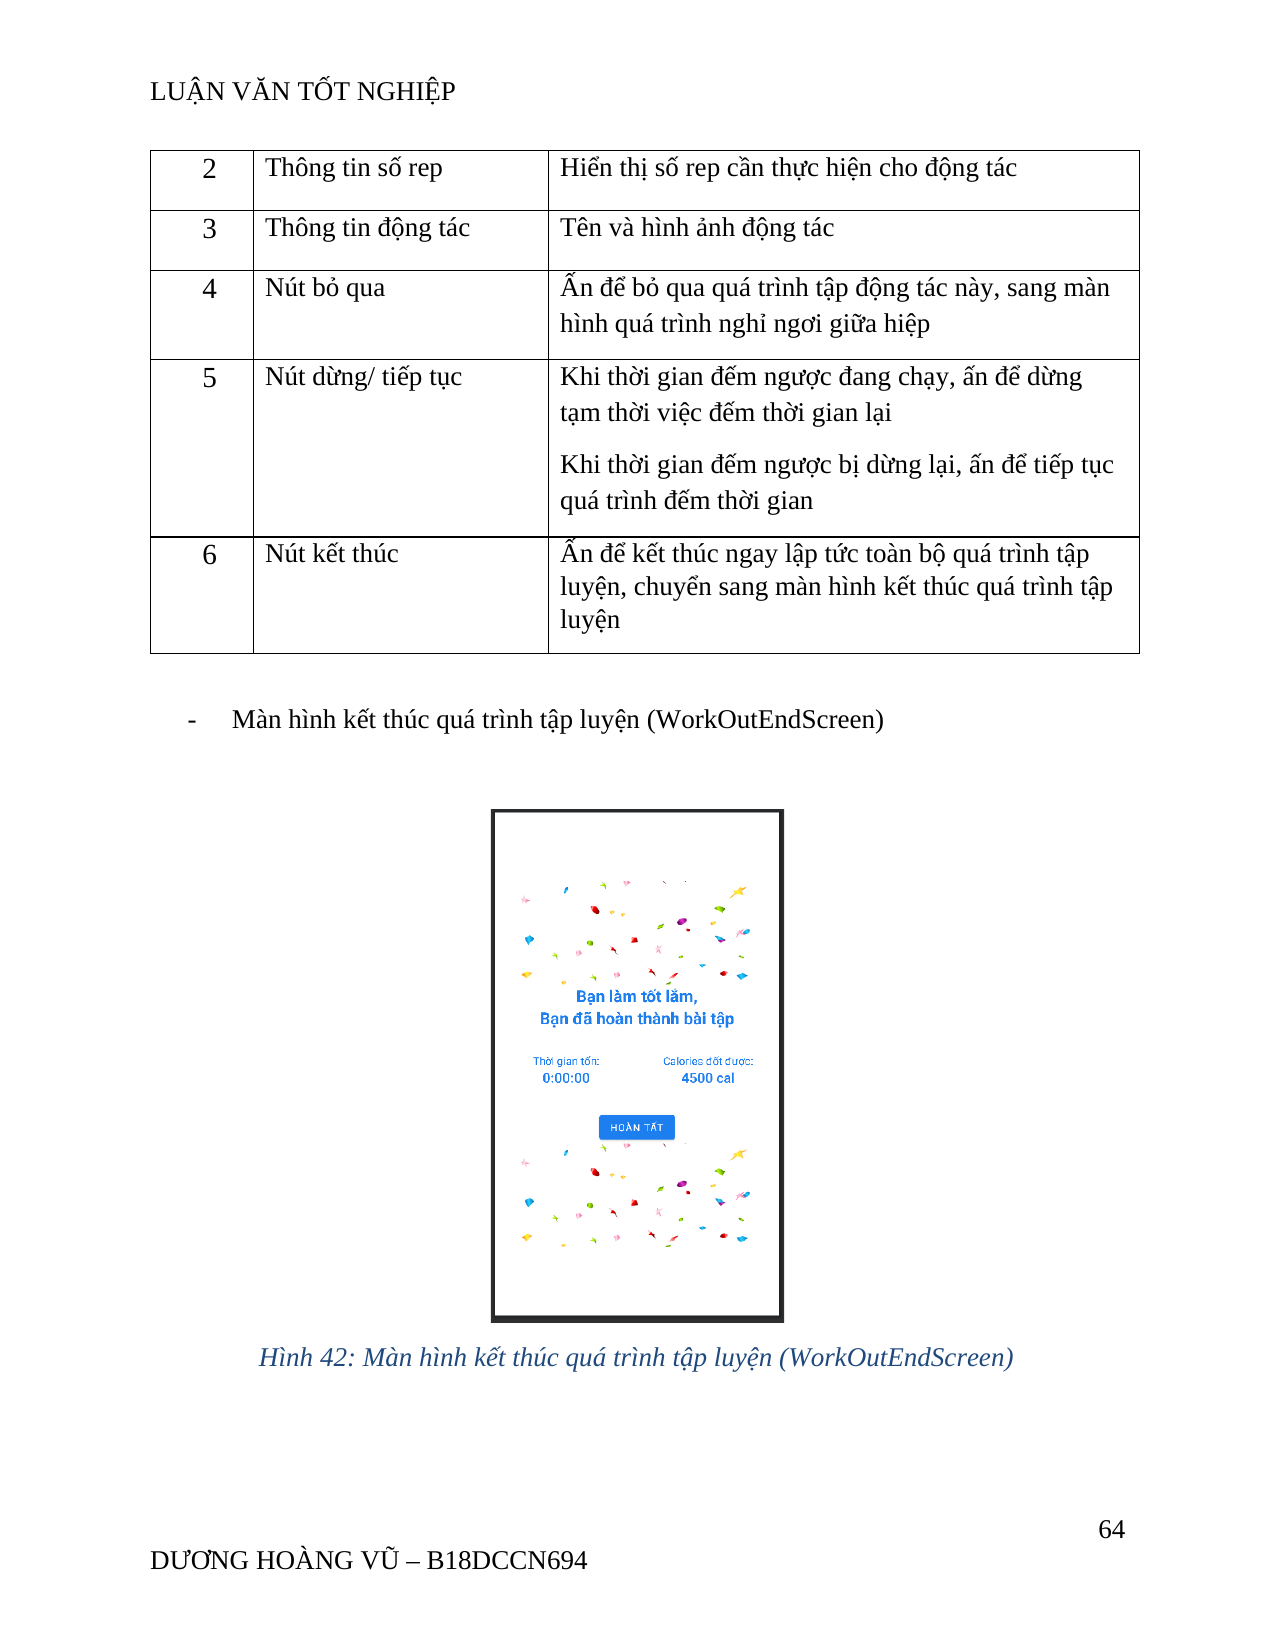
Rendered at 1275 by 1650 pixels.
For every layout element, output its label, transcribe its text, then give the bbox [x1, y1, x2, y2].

table_cell [151, 360, 253, 536]
table_cell Nút dừng/ tiếp tục [254, 360, 548, 536]
table_cell Tên và hình ảnh động tác [549, 211, 1139, 270]
text Hình 42: Màn hình kết thúc quá trình tập luyện (WorkOutEndScreen) [150, 1341, 1125, 1372]
table_cell Khi thời gian đếm ngược đang chạy, ấn để dừng tạm thời việc đếm thời gian lại Khi thời gian đếm ngược bị dừng lại, ấn để tiếp tục quá trình đếm thời gian [549, 360, 1139, 536]
table_cell Thông tin số rep [254, 151, 548, 210]
table_cell Nút bỏ qua [254, 271, 548, 359]
table_cell [151, 538, 253, 653]
table_cell [151, 271, 253, 359]
table_cell [151, 151, 253, 210]
table_cell [151, 211, 253, 270]
table_cell Ấn để kết thúc ngay lập tức toàn bộ quá trình tập luyện, chuyển sang màn hình kết thúc quá trình tập luyện [549, 538, 1139, 653]
picture [490, 809, 785, 1323]
table_cell Hiển thị số rep cần thực hiện cho động tác [549, 151, 1139, 210]
table_cell Ấn để bỏ qua quá trình tập động tác này, sang màn hình quá trình nghỉ ngơi giữa hiệp [549, 271, 1139, 359]
table_cell Thông tin động tác [254, 211, 548, 270]
list Màn hình kết thúc quá trình tập luyện (WorkOutEndScreen) [187, 703, 1124, 735]
table_cell Nút kết thúc [254, 538, 548, 653]
